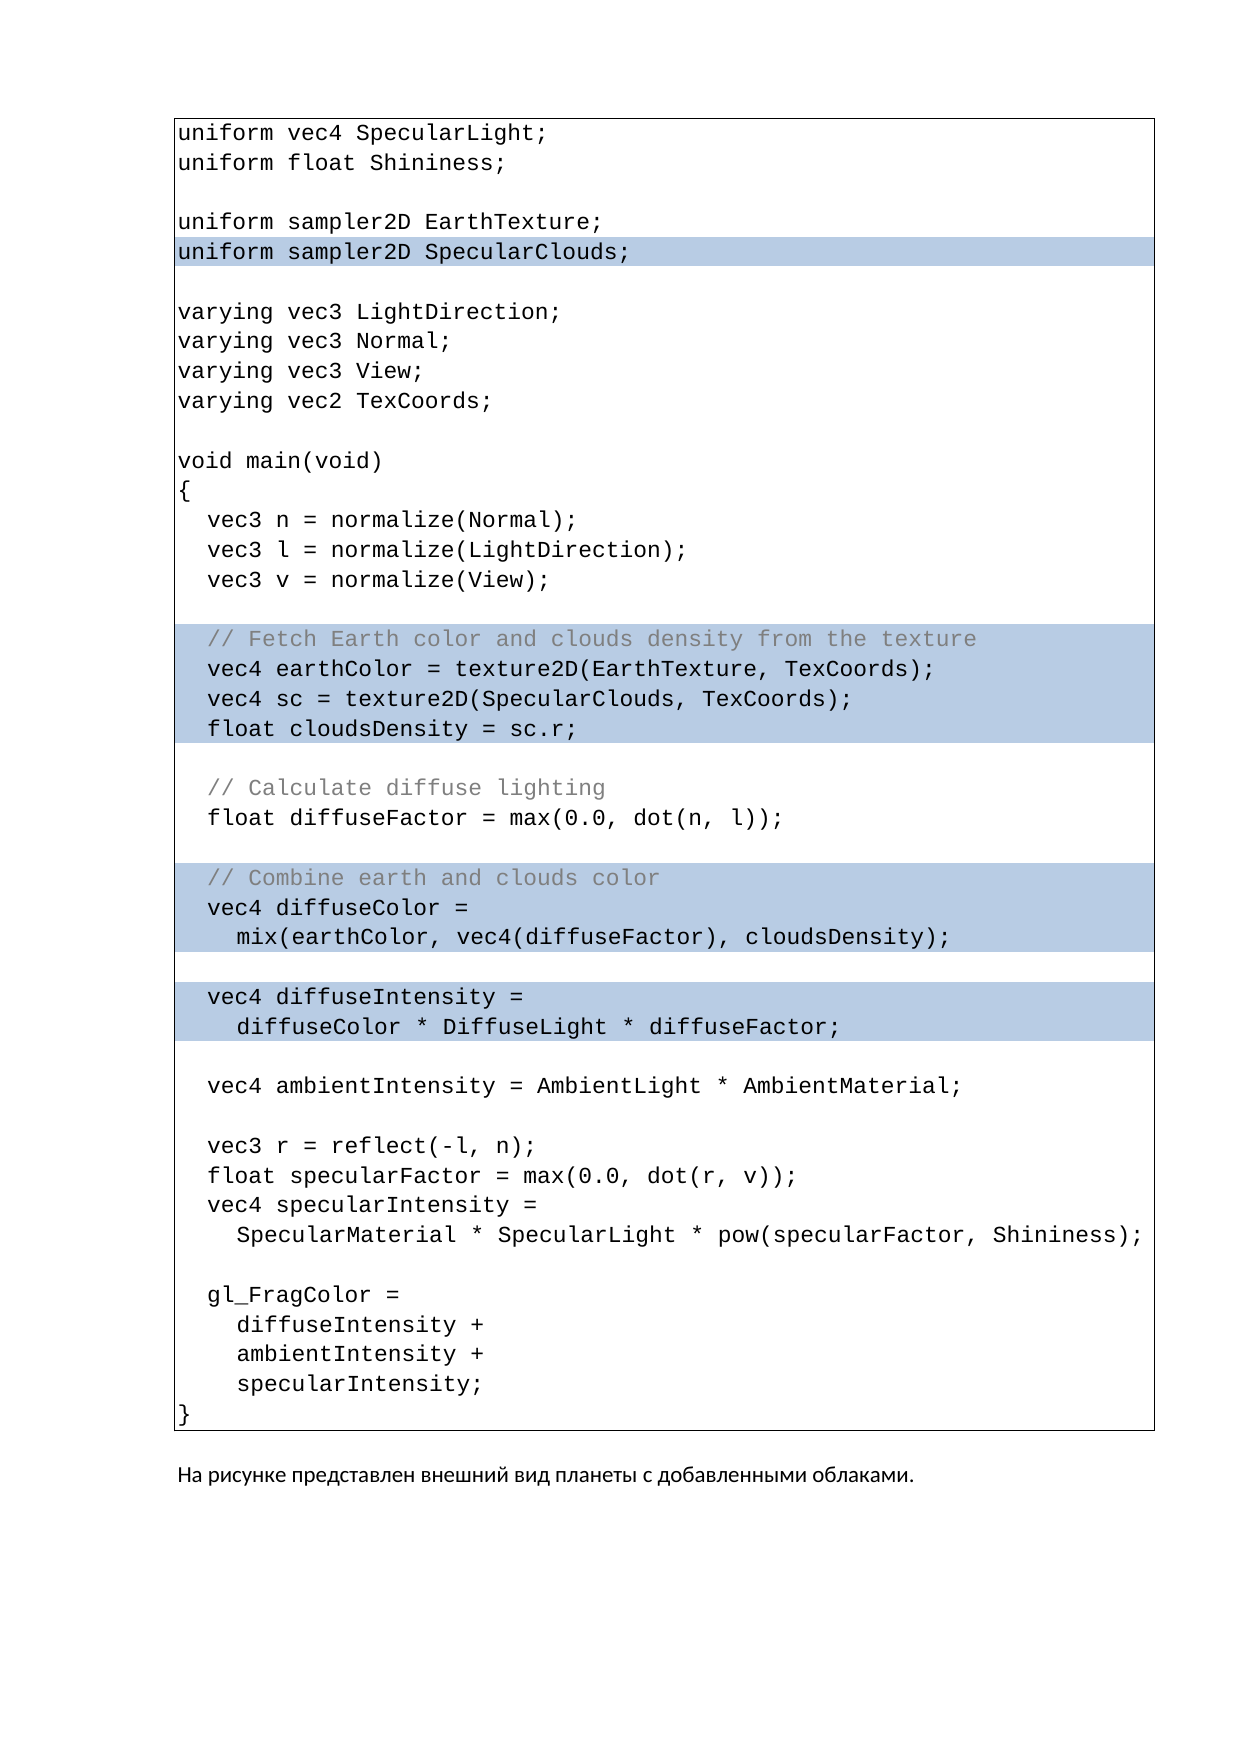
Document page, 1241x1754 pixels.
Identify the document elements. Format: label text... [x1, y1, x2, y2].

text // Combine earth and clouds color [175, 863, 1154, 892]
text // Fetch Earth color and clouds density from the texture [175, 624, 1154, 654]
text float specularFactor = max(0.0, dot(r, v)); [175, 1161, 1154, 1190]
text vec3 l = normalize(LightDirection); [175, 535, 1154, 564]
text vec4 ambientIntensity = AmbientLight * AmbientMaterial; [175, 1071, 1154, 1101]
text vec4 diffuseIntensity = [175, 982, 1154, 1011]
text float diffuseFactor = max(0.0, dot(n, l)); [175, 803, 1154, 832]
text uniform sampler2D EarthTexture; [175, 207, 1154, 237]
text vec3 v = normalize(View); [175, 565, 1154, 594]
text // Calculate diffuse lighting [175, 773, 1154, 803]
text gl_FragColor = [175, 1280, 1154, 1309]
text vec4 diffuseColor = [175, 893, 1154, 922]
text varying vec2 TexCoords; [175, 386, 1154, 415]
text varying vec3 Normal; [175, 327, 1154, 356]
text diffuseIntensity + [175, 1310, 1154, 1339]
text vec3 r = reflect(-l, n); [175, 1131, 1154, 1160]
text specularIntensity; [175, 1369, 1154, 1398]
text SpecularMaterial * SpecularLight * pow(specularFactor, Shininess); [175, 1220, 1154, 1249]
text varying vec3 View; [175, 356, 1154, 386]
text На рисунке представлен внешний вид планеты с добавленными облаками. [177, 1460, 1152, 1488]
text diffuseColor * DiffuseLight * diffuseFactor; [175, 1012, 1154, 1041]
text mix(earthColor, vec4(diffuseFactor), cloudsDensity); [175, 922, 1154, 952]
text float cloudsDensity = sc.r; [175, 714, 1154, 743]
text ambientIntensity + [175, 1339, 1154, 1369]
text vec3 n = normalize(Normal); [175, 505, 1154, 534]
text { [175, 476, 1154, 505]
text uniform vec4 SpecularLight; [175, 119, 1154, 147]
text varying vec3 LightDirection; [175, 297, 1154, 326]
text void main(void) [175, 446, 1154, 475]
text vec4 specularIntensity = [175, 1191, 1154, 1220]
text vec4 sc = texture2D(SpecularClouds, TexCoords); [175, 684, 1154, 713]
text uniform float Shininess; [175, 148, 1154, 177]
text vec4 earthColor = texture2D(EarthTexture, TexCoords); [175, 654, 1154, 683]
text uniform sampler2D SpecularClouds; [175, 237, 1154, 266]
text } [175, 1399, 1154, 1430]
